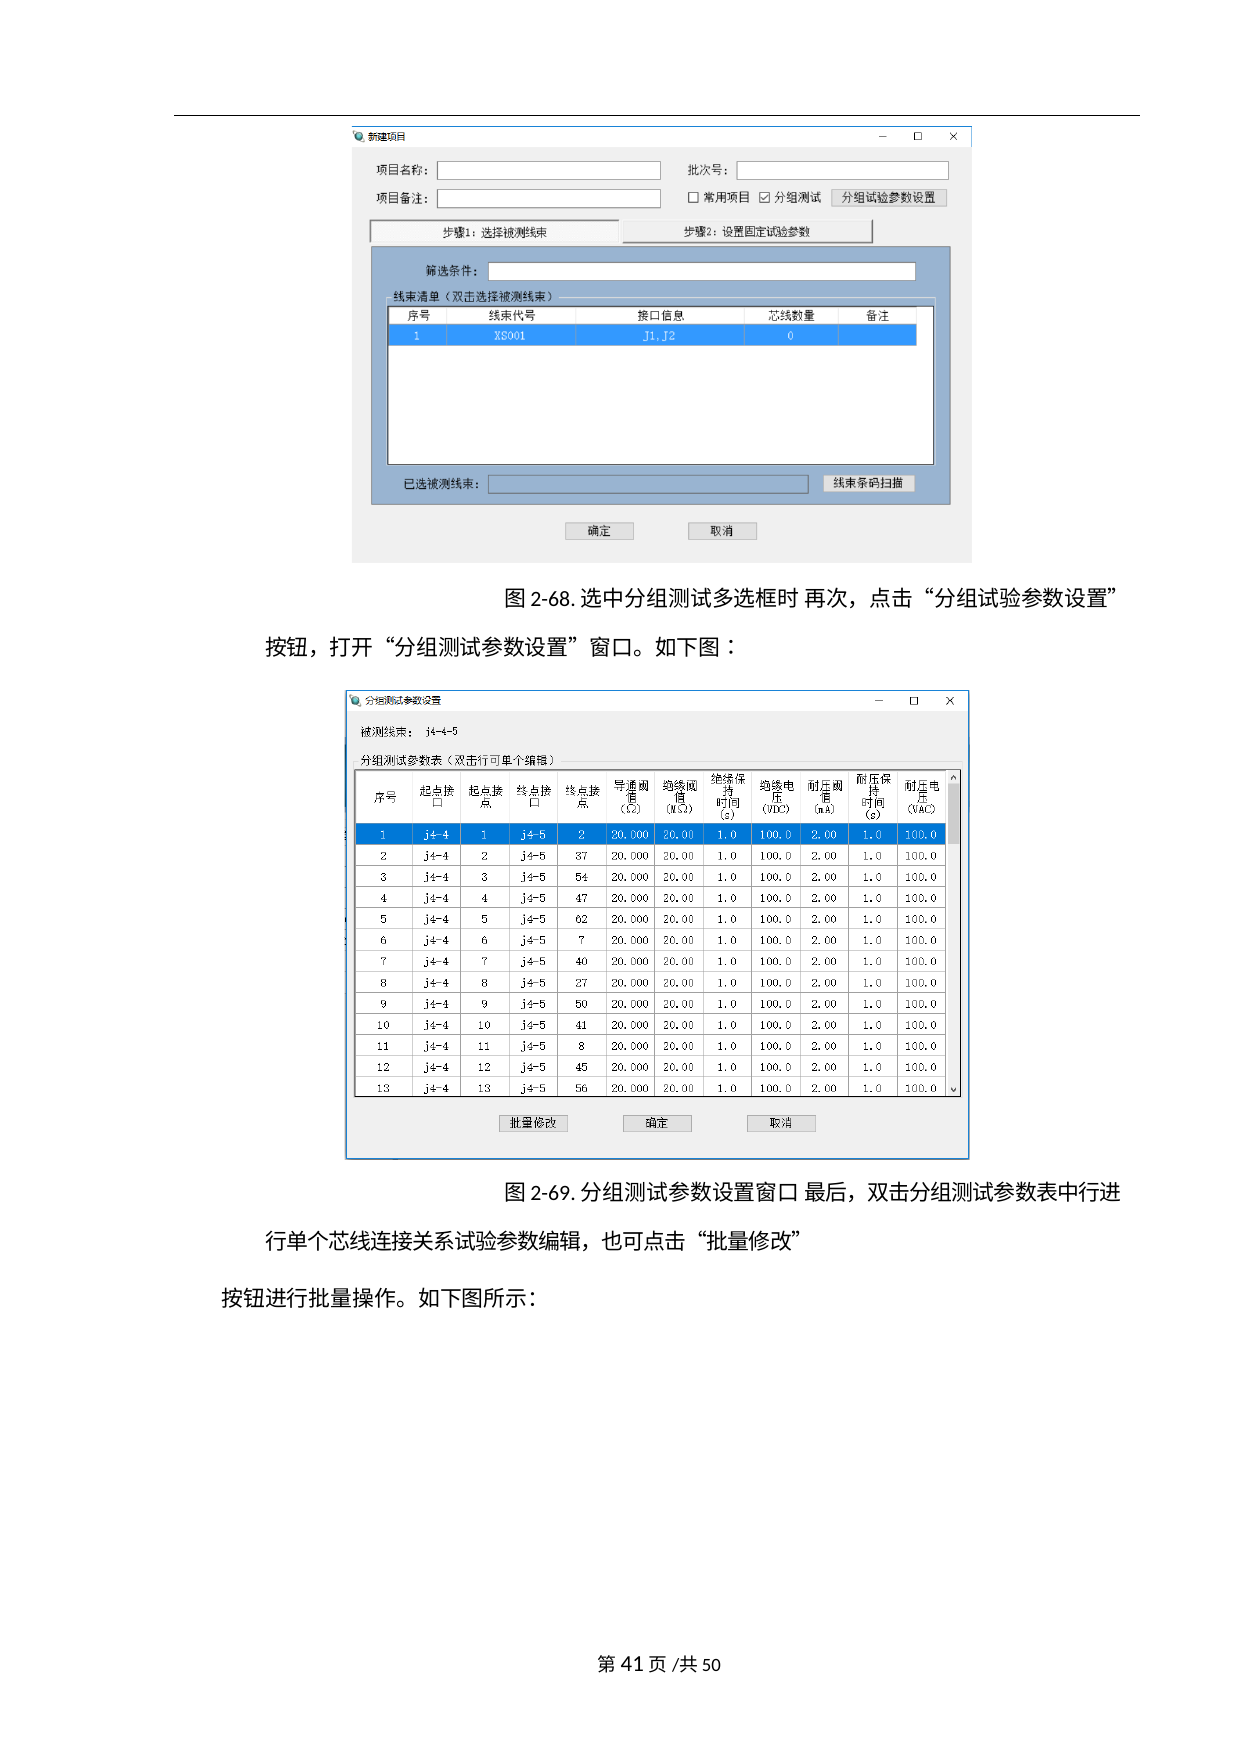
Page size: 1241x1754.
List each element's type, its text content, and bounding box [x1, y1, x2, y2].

picture [344, 690, 970, 1160]
text 按钮进行批量操作。如下图所示： [221, 1281, 1137, 1313]
text 图2-68. 选中分组测试多选框时 再次，点击“分组试验参数设置”按钮，打开“分组测试参数设置”窗口。如下图： [265, 581, 1137, 662]
text 图2-69. 分组测试参数设置窗口 最后，双击分组测试参数表中行进行单个芯线连接关系试验参数编辑，也可点击“批量修改” [265, 1175, 1137, 1256]
picture [351, 126, 972, 563]
